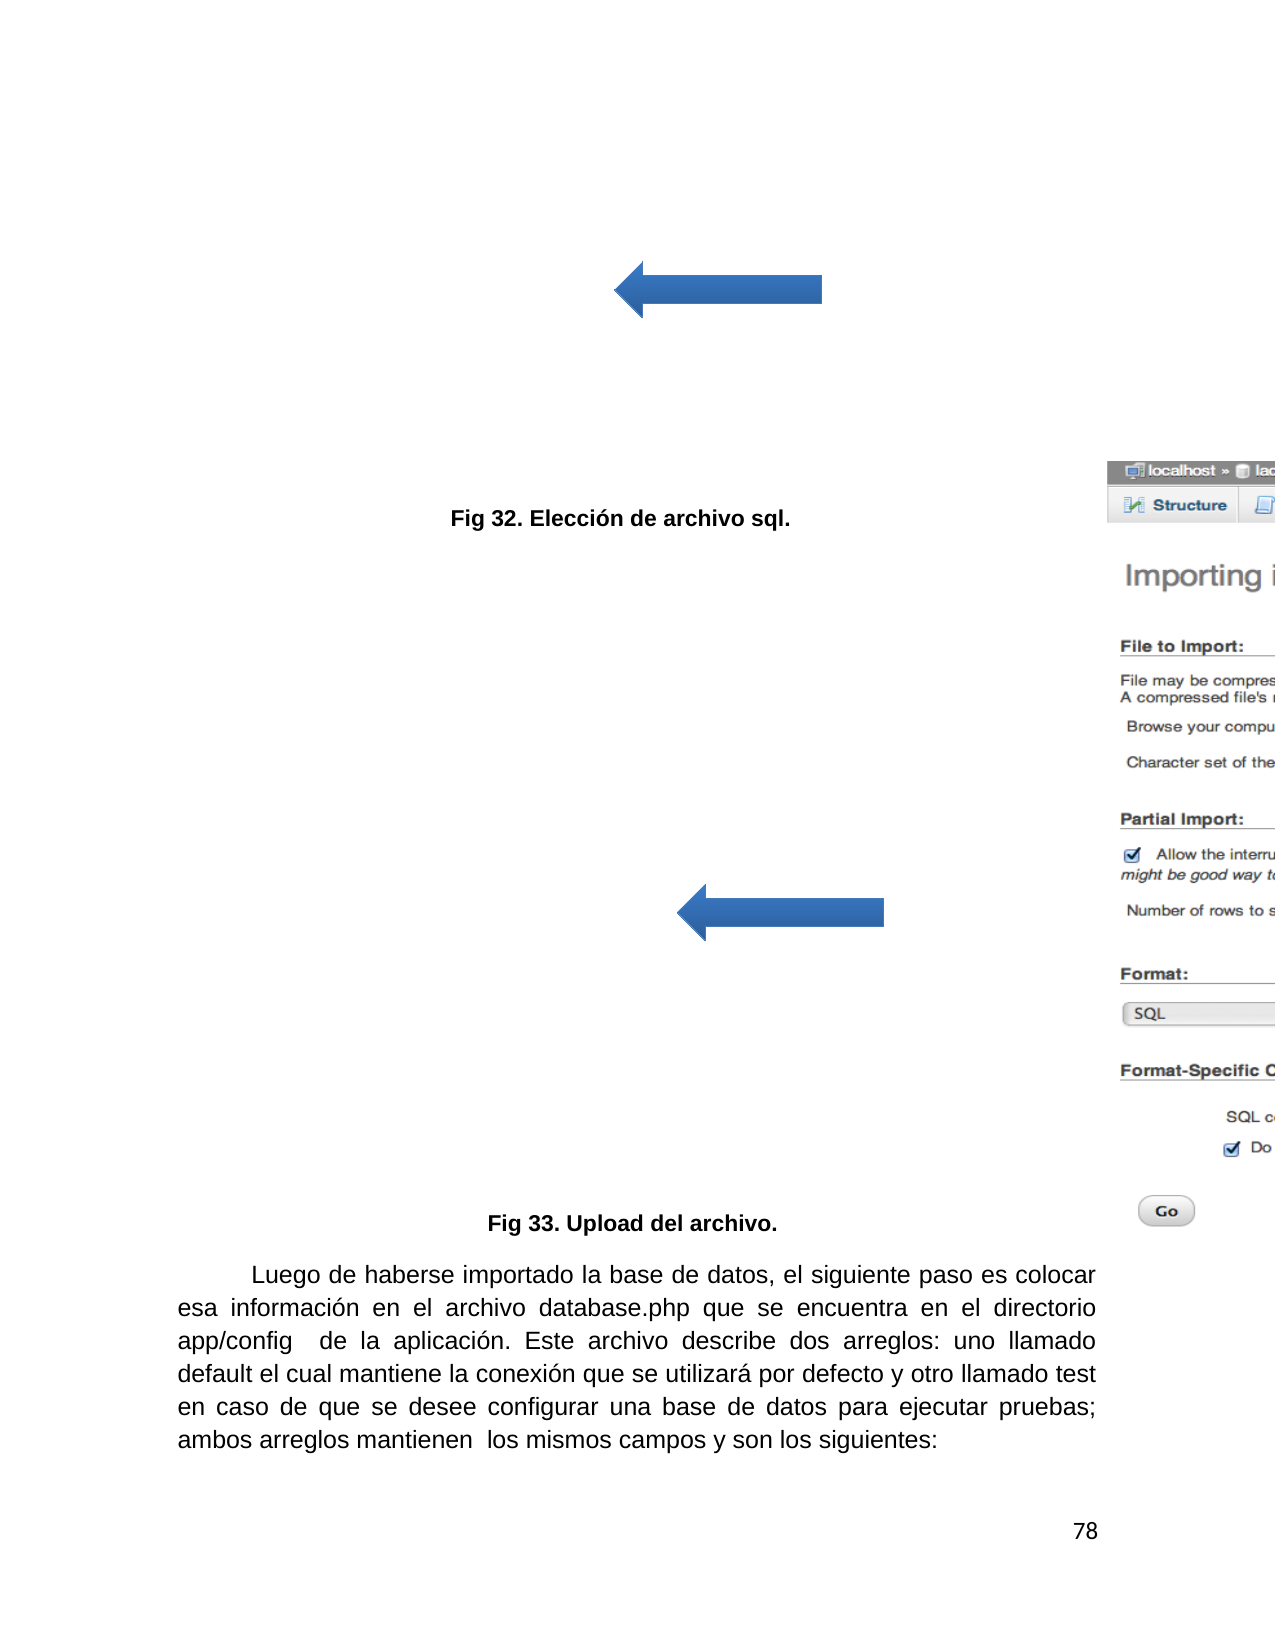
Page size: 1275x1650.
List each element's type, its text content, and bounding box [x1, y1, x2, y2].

text Luego de haberse importado la base de datos, el siguiente paso es colocar esa información en el archivo database.php que se encuentra en el directorio app/config de la aplicación. Este archivo describe dos arreglos: uno llamado default el cual mantiene la conexión que se utilizará por defecto y otro llamado test en caso de que se desee configurar una base de datos para ejecutar pruebas; ambos arreglos mantienen los mismos campos y son los siguientes: [177, 1201, 1098, 1454]
picture [1106, 461, 1275, 1240]
